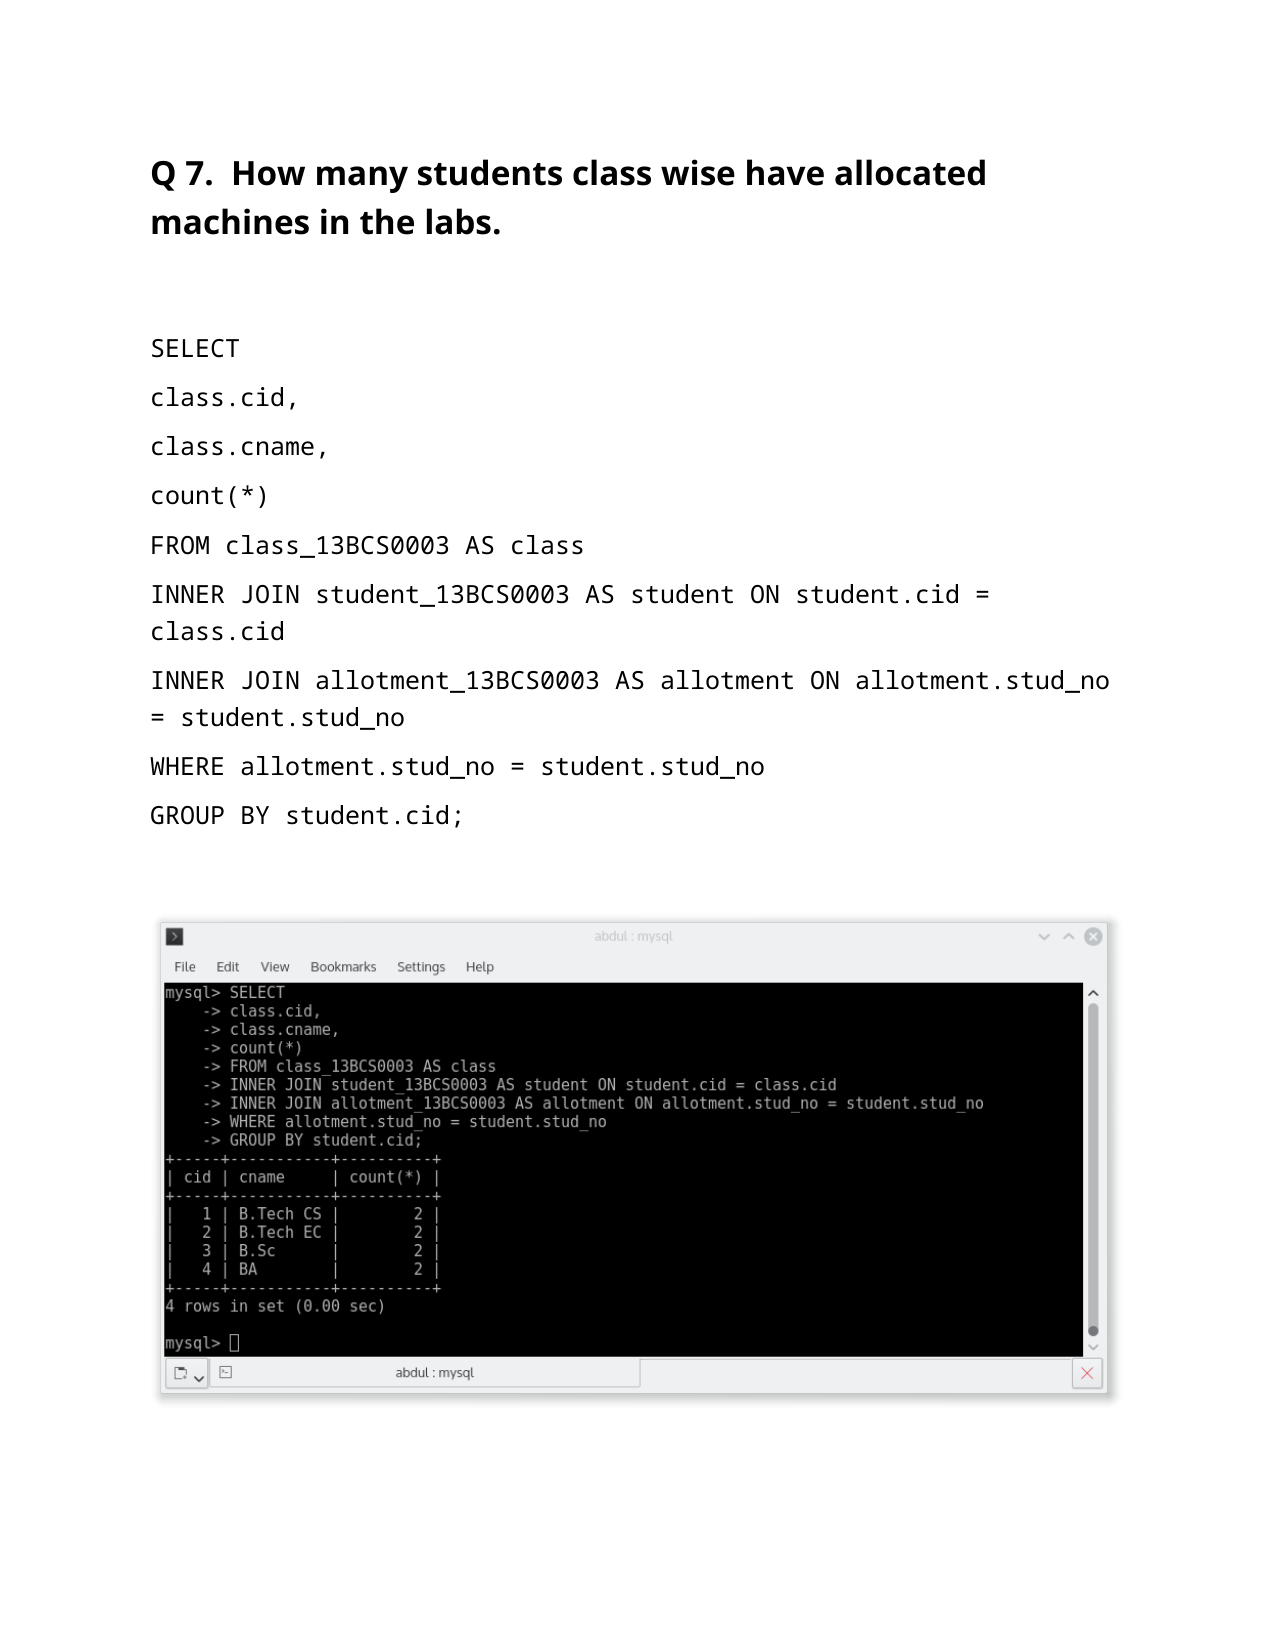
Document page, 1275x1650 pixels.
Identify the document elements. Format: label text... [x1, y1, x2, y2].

text class.cid, [150, 379, 1125, 413]
text FROM class_13BCS0003 AS class [150, 527, 1125, 561]
text SELECT [150, 330, 1125, 364]
text INNER JOIN student_13BCS0003 AS student ON student.cid = class.cid [150, 577, 1125, 647]
text Q 7. How many students class wise have allocated machines in the labs. [150, 150, 1125, 244]
text WHERE allotment.stud_no = student.stud_no [150, 749, 1125, 783]
text class.cname, [150, 429, 1125, 463]
picture [150, 912, 1124, 1410]
text count(*) [150, 478, 1125, 512]
text GROUP BY student.cid; [150, 798, 1125, 832]
text INNER JOIN allotment_13BCS0003 AS allotment ON allotment.stud_no = student.stud_no [150, 663, 1125, 733]
